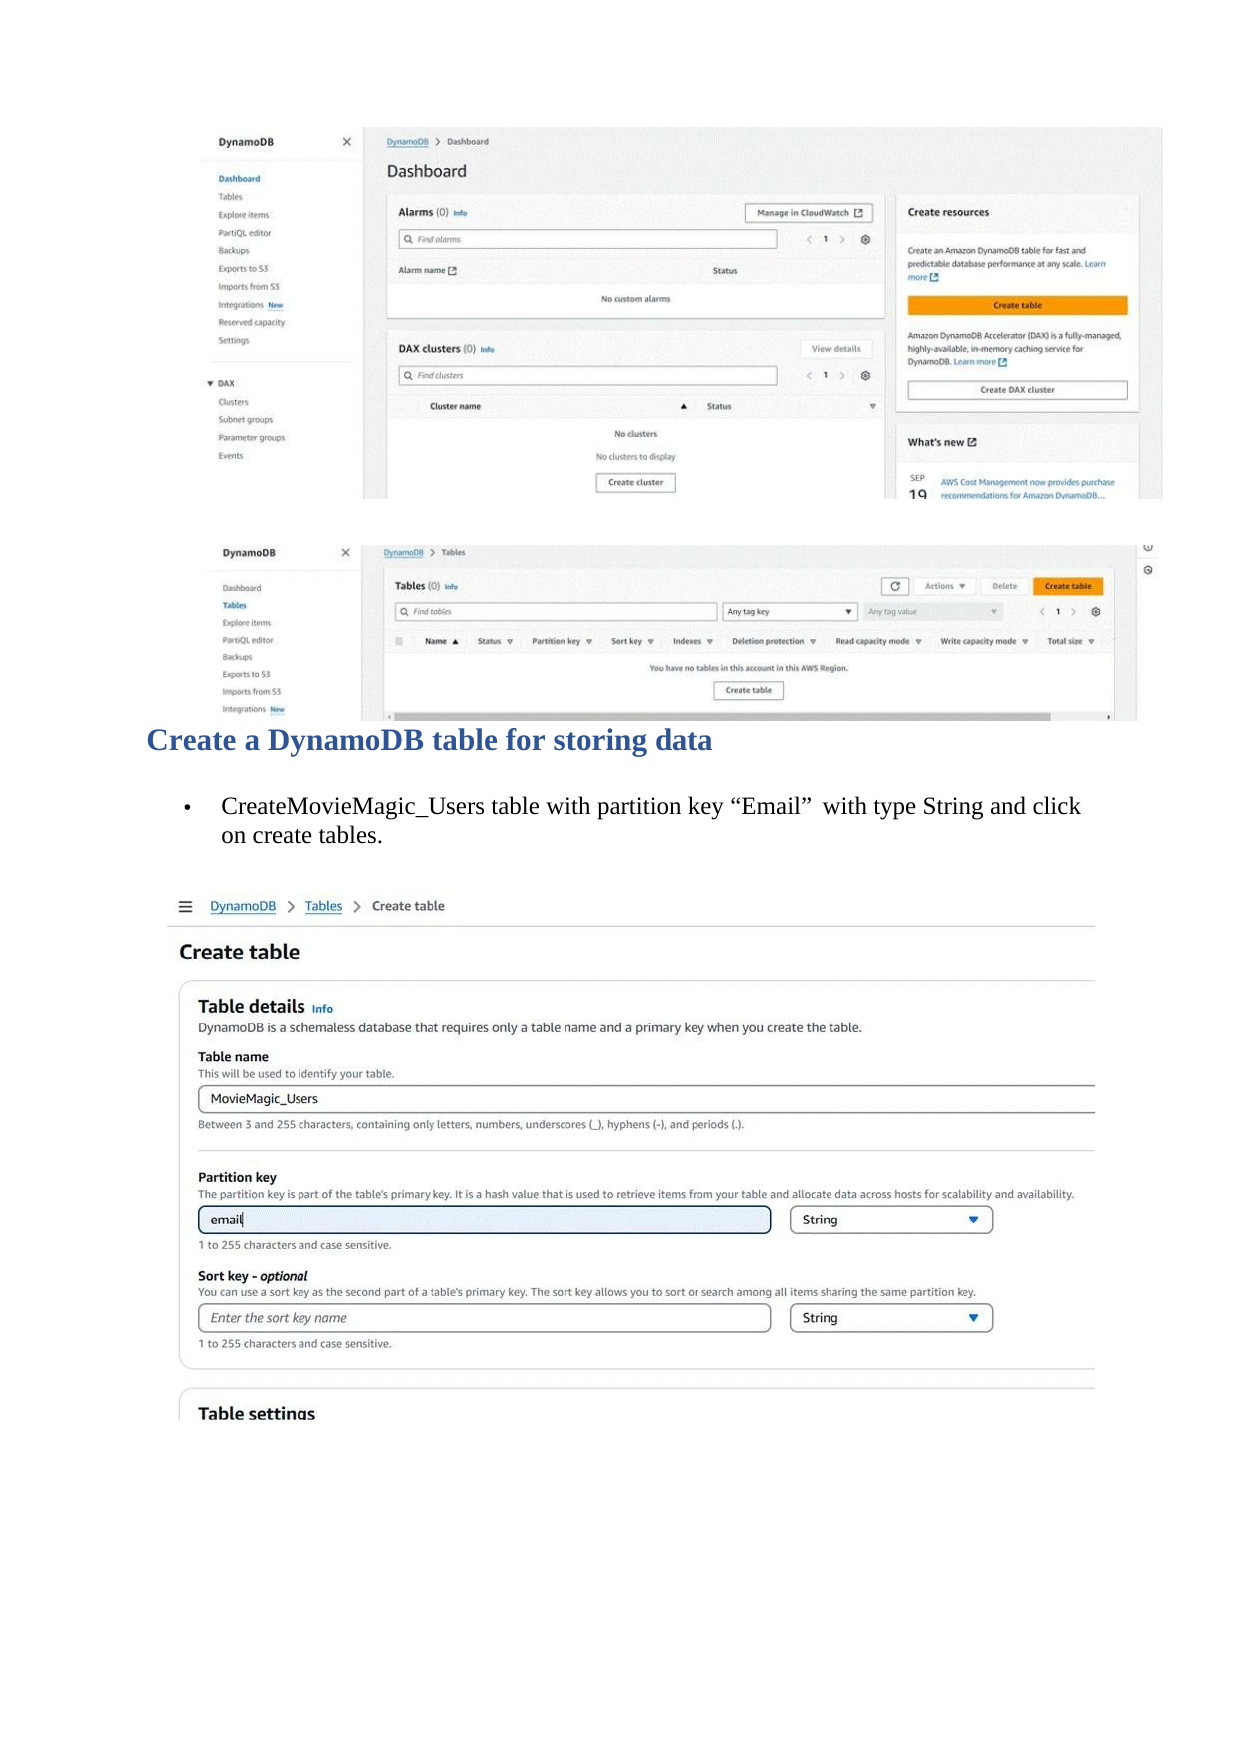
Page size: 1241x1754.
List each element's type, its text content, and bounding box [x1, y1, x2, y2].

picture [205, 545, 1159, 721]
picture [200, 127, 1163, 499]
list CreateMovieMagic_Users table with partition key “Email” with type String and click on create tables. [184, 791, 1082, 849]
picture [167, 892, 1096, 1420]
